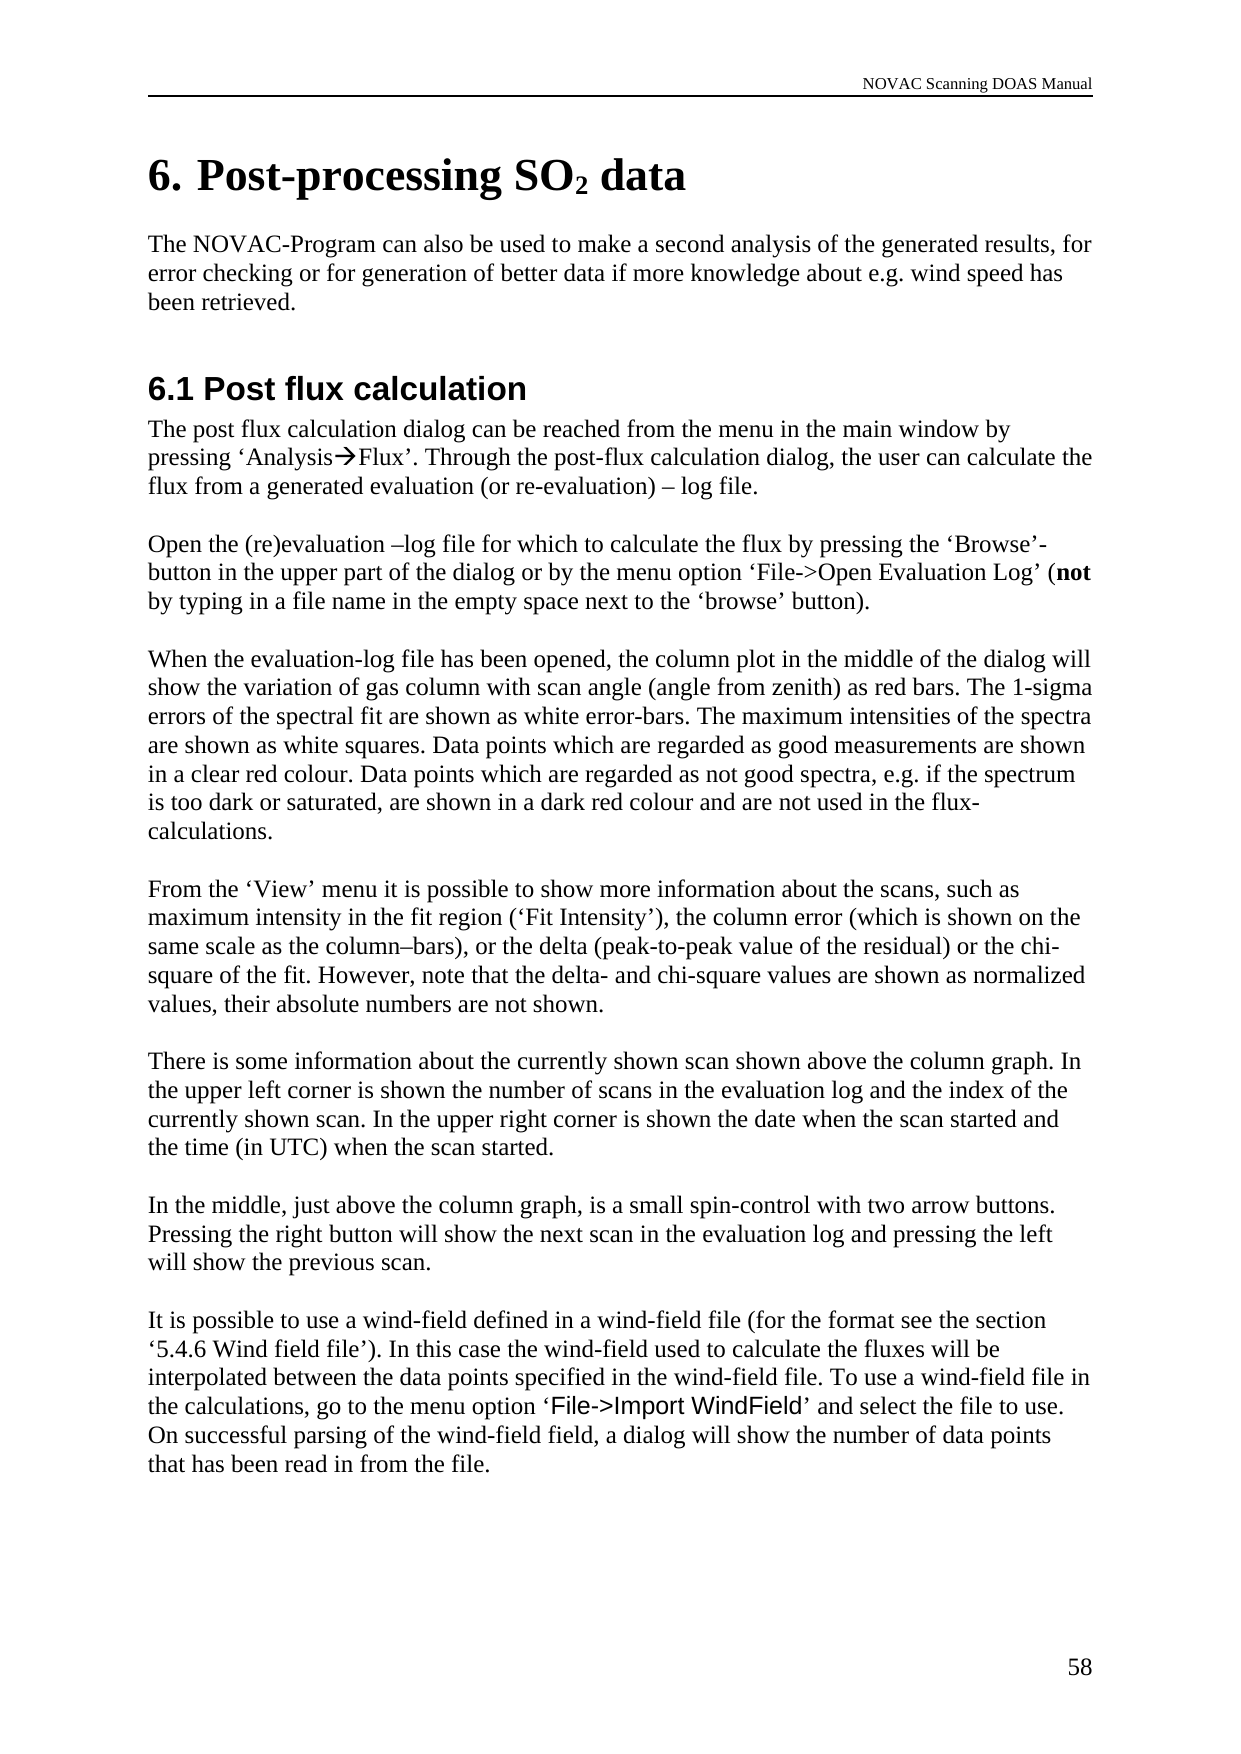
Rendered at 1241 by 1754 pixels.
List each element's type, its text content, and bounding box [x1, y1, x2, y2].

subtitle 6.1 Post flux calculation [148, 369, 1093, 407]
text The post flux calculation dialog can be reached from the menu in the main window by pressing ‘AnalysisFlux’. Through the post-flux calculation dialog, the user can calculate the flux from a generated evaluation (or re-evaluation) – log file. [148, 414, 1093, 500]
text Open the (re)evaluation –log file for which to calculate the flux by pressing the ‘Browse’-button in the upper part of the dialog or by the menu option ‘File->Open Evaluation Log’ (not by typing in a file name in the empty space next to the ‘browse’ button). [148, 529, 1093, 615]
text When the evaluation-log file has been opened, the column plot in the middle of the dialog will show the variation of gas column with scan angle (angle from zenith) as red bars. The 1-sigma errors of the spectral fit are shown as white error-bars. The maximum intensities of the spectra are shown as white squares. Data points which are regarded as good measurements are shown in a clear red colour. Data points which are regarded as not good spectra, e.g. if the spectrum is too dark or saturated, are shown in a dark red colour and are not used in the flux-calculations. [148, 644, 1093, 845]
text It is possible to use a wind-field defined in a wind-field file (for the format see the section ‘5.4.6 Wind field file’). In this case the wind-field used to calculate the fluxes will be interpolated between the data points specified in the wind-field file. To use a wind-field file in the calculations, go to the menu option ‘File->Import WindField’ and select the file to use. On successful parsing of the wind-field field, a dialog will show the number of data points that has been read in from the file. [148, 1305, 1093, 1478]
subtitle Post-processing SO2 data [148, 148, 1093, 200]
text The NOVAC-Program can also be used to make a second analysis of the generated results, for error checking or for generation of better data if more knowledge about e.g. wind speed has been retrieved. [148, 229, 1093, 315]
text In the middle, just above the column graph, is a small spin-control with two arrow buttons. Pressing the right button will show the next scan in the evaluation log and pressing the left will show the previous scan. [148, 1190, 1093, 1276]
text From the ‘View’ menu it is possible to show more information about the scans, such as maximum intensity in the fit region (‘Fit Intensity’), the column error (which is shown on the same scale as the column–bars), or the delta (peak-to-peak value of the residual) or the chi-square of the fit. However, note that the delta- and chi-square values are shown as normalized values, their absolute numbers are not shown. [148, 874, 1093, 1017]
text There is some information about the currently shown scan shown above the column graph. In the upper left corner is shown the number of scans in the evaluation log and the index of the currently shown scan. In the upper right corner is shown the date when the scan started and the time (in UTC) when the scan started. [148, 1046, 1093, 1161]
